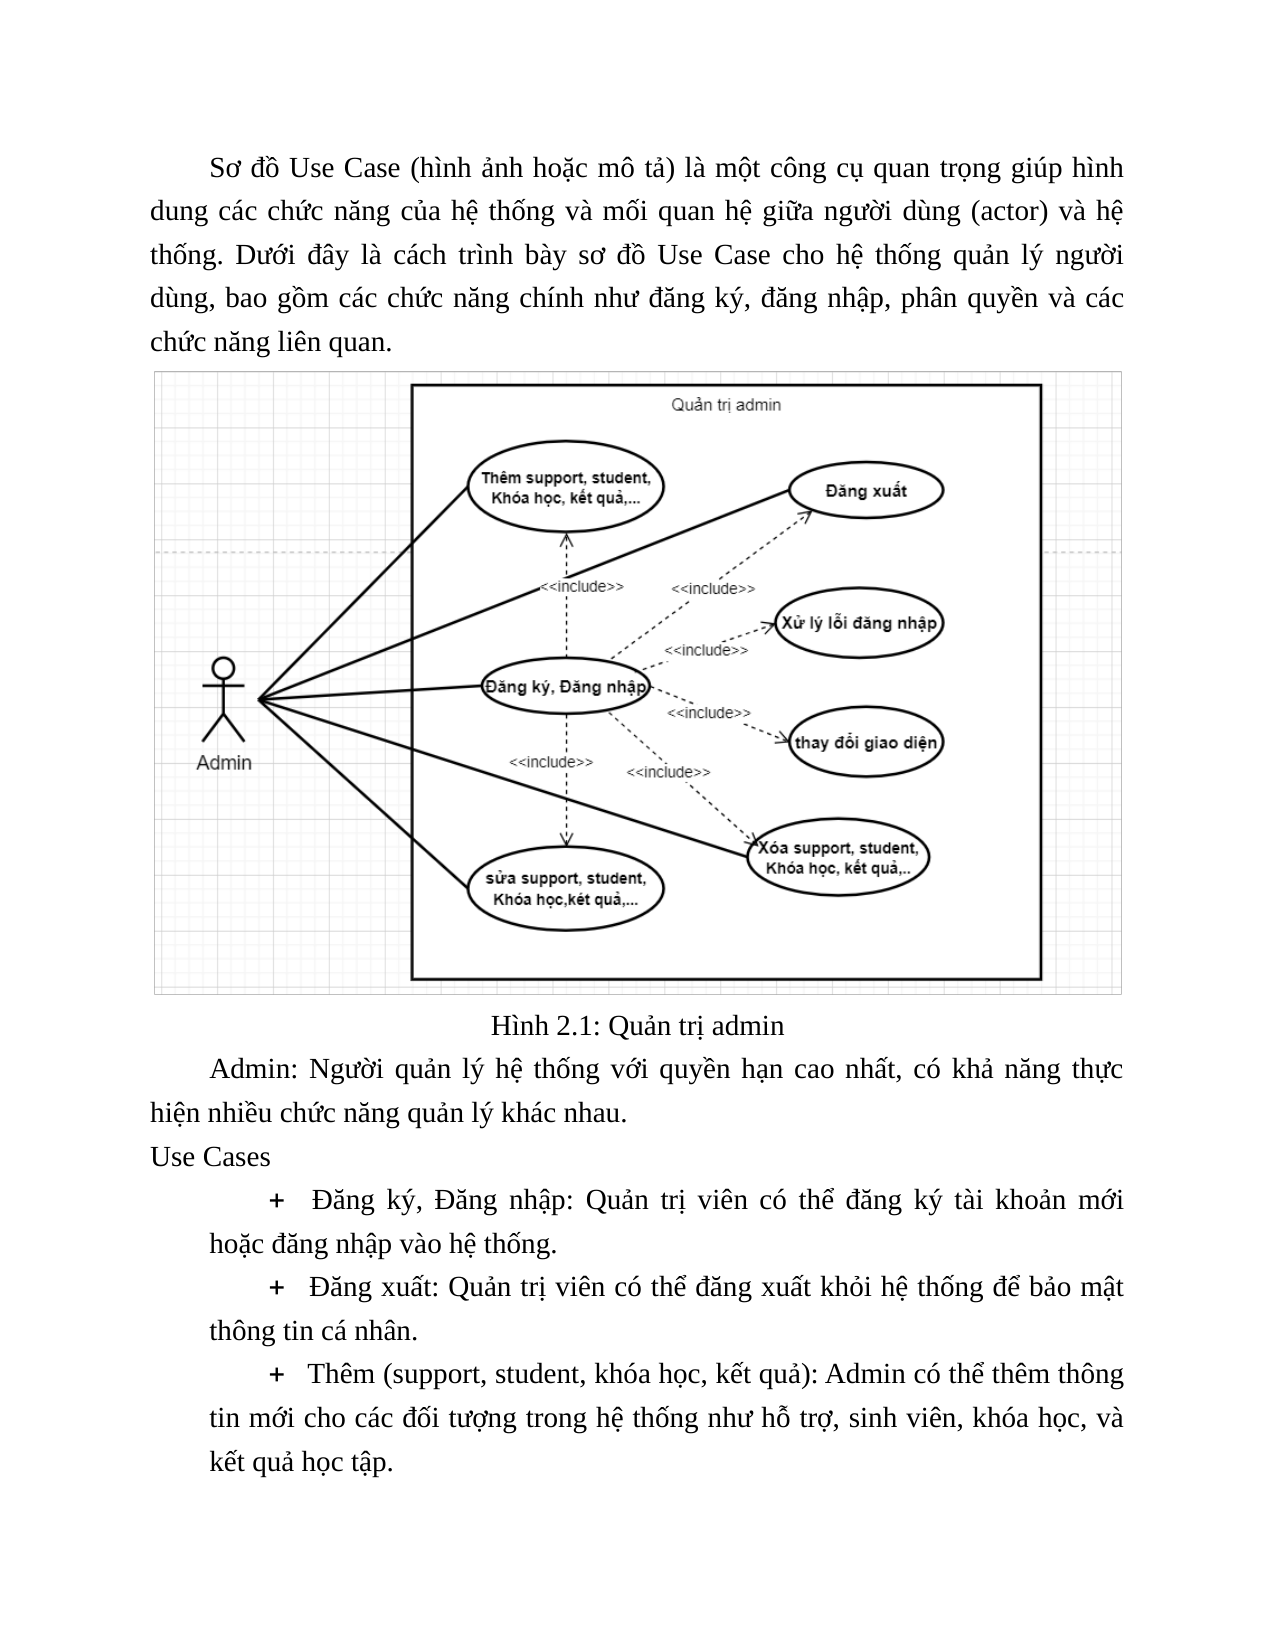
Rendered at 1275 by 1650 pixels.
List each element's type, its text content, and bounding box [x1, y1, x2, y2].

list Đăng xuất: Quản trị viên có thể đăng xuất khỏi hệ thống để bảo mật thông tin cá nhân. [209, 1269, 1125, 1347]
text Hình 2.1: Quản trị admin [150, 1008, 1125, 1042]
text Admin: Người quản lý hệ thống với quyền hạn cao nhất, có khả năng thực hiện nhiều chức năng quản lý khác nhau. [150, 1052, 1125, 1129]
text Use Cases [150, 1139, 1125, 1172]
text Sơ đồ Use Case (hình ảnh hoặc mô tả) là một công cụ quan trọng giúp hình dung các chức năng của hệ thống và mối quan hệ giữa người dùng (actor) và hệ thống. Dưới đây là cách trình bày sơ đồ Use Case cho hệ thống quản lý người dùng, bao gồm các chức năng chính như đăng ký, đăng nhập, phân quyền và các chức năng liên quan. [150, 150, 1125, 358]
picture [150, 367, 1125, 999]
list Đăng ký, Đăng nhập: Quản trị viên có thể đăng ký tài khoản mới hoặc đăng nhập vào hệ thống. [209, 1182, 1125, 1259]
list Thêm (support, student, khóa học, kết quả): Admin có thể thêm thông tin mới cho các đối tượng trong hệ thống như hỗ trợ, sinh viên, khóa học, và kết quả học tập. [209, 1357, 1125, 1477]
